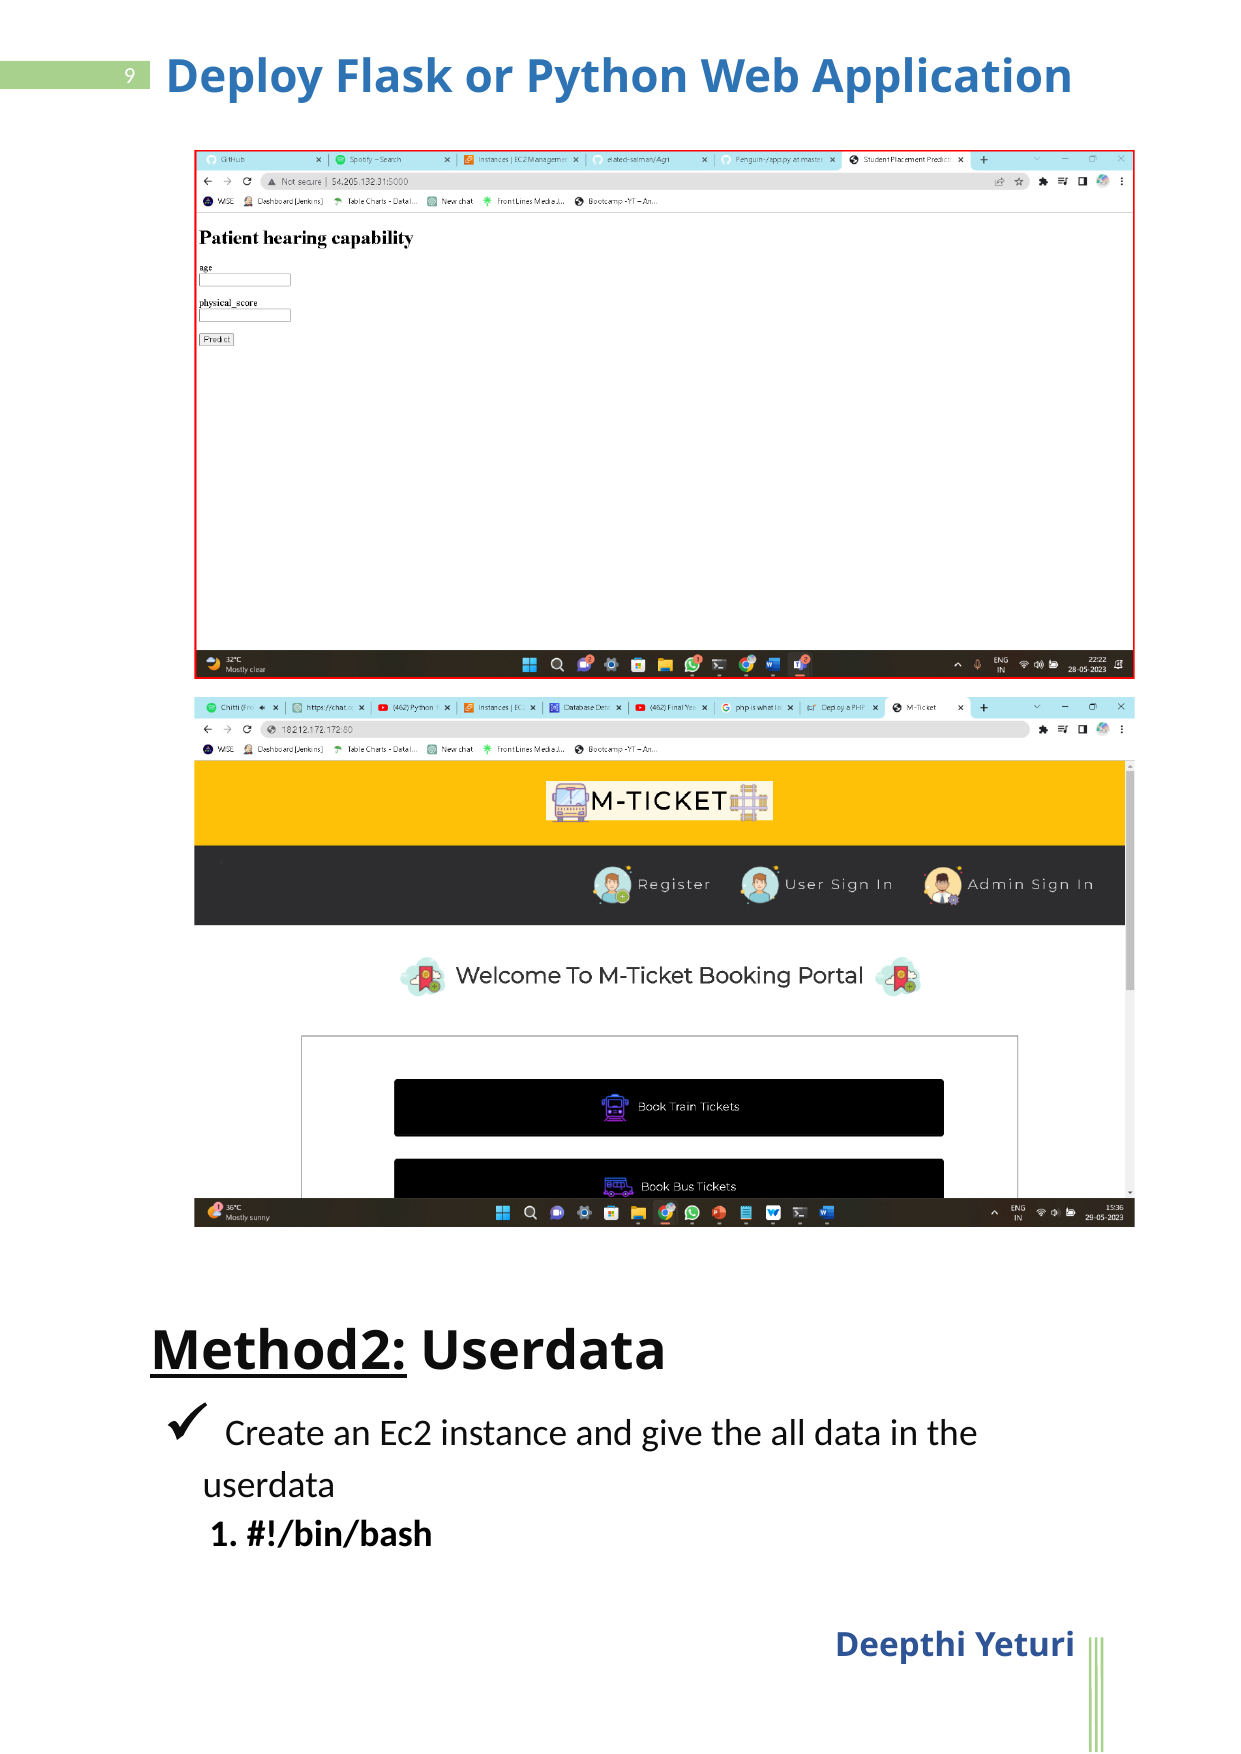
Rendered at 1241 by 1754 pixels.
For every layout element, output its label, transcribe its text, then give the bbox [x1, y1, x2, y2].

list #!/bin/bash [209, 1510, 1090, 1556]
picture [194, 697, 1135, 1227]
picture [194, 150, 1135, 679]
text Method2: Userdata [150, 1312, 1090, 1385]
list Create an Ec2 instance and give the all data in the userdata [165, 1408, 1090, 1507]
